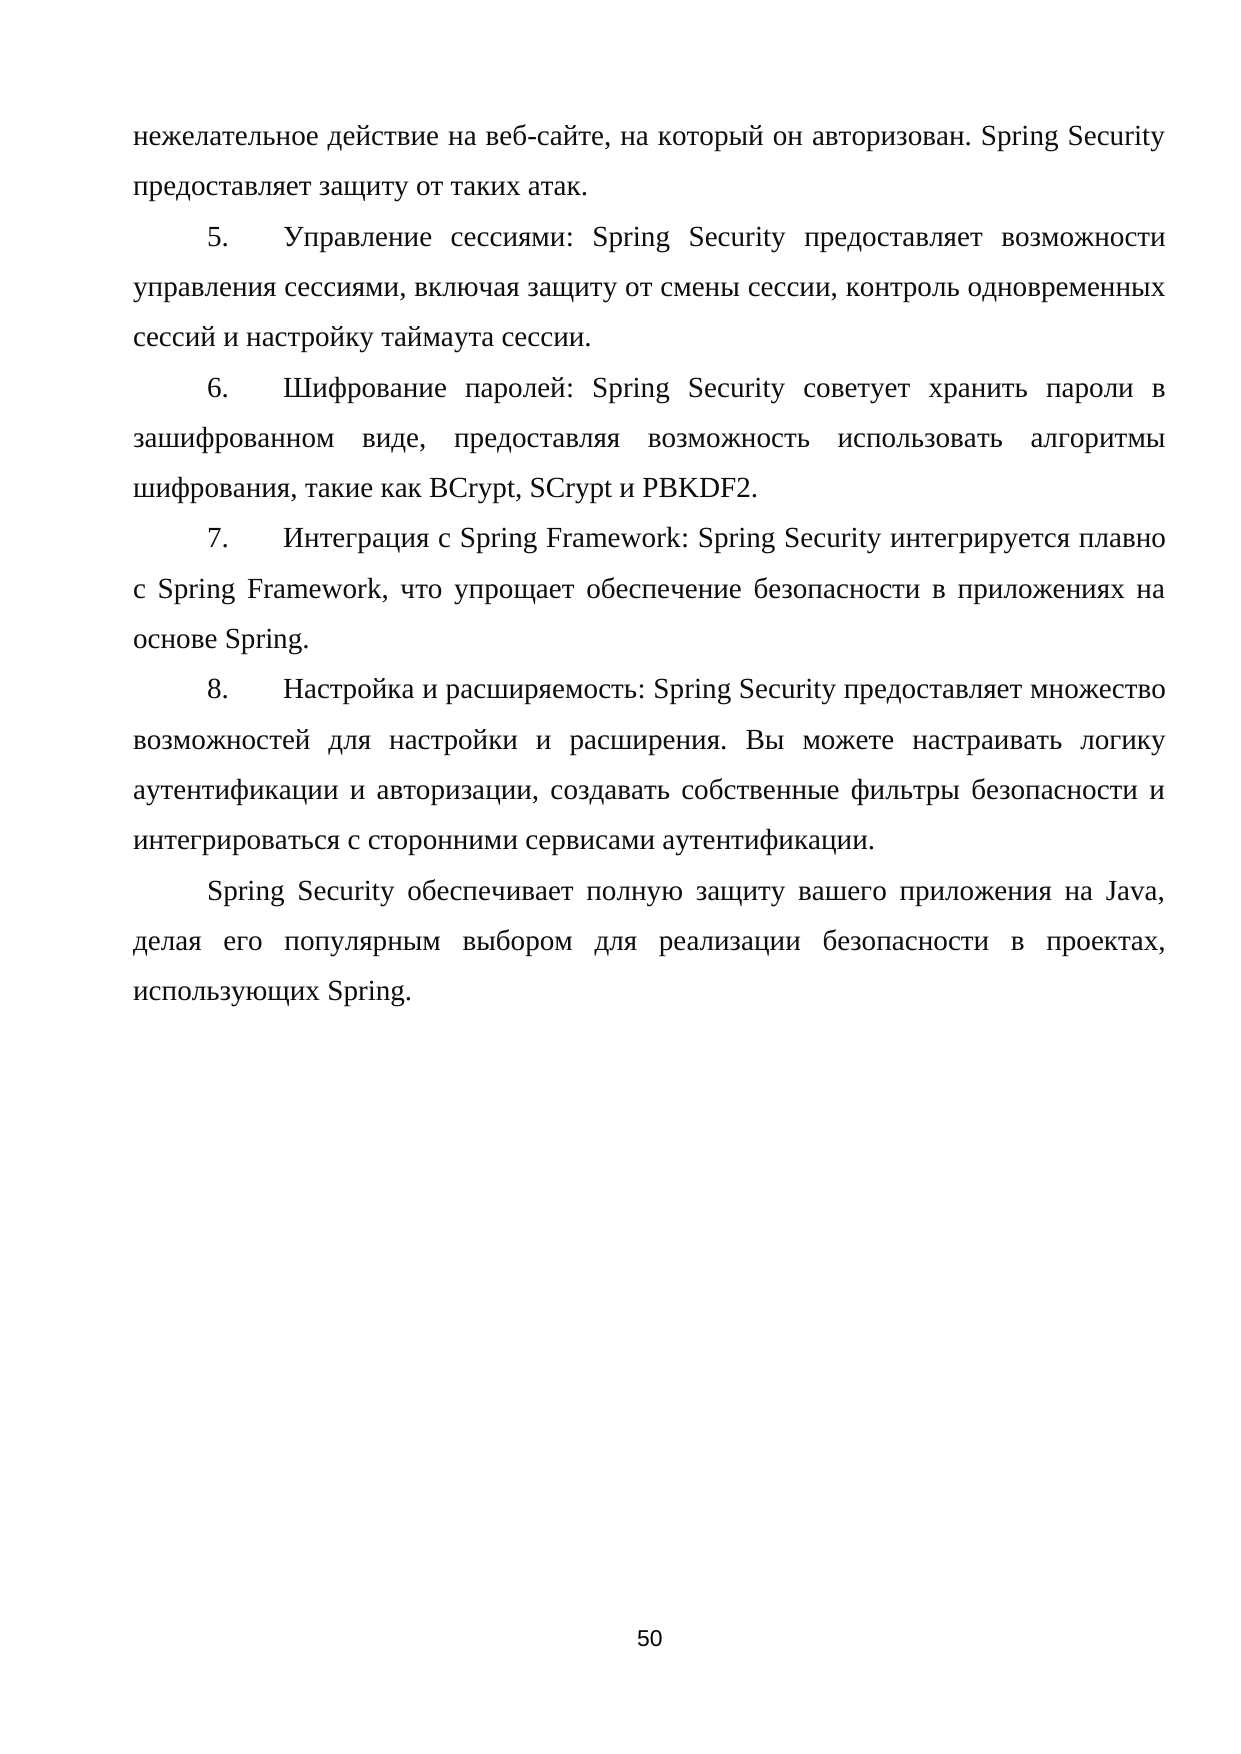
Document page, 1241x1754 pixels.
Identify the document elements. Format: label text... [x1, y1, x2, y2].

list Настройка и расширяемость: Spring Security предоставляет множество возможностей для настройки и расширения. Вы можете настраивать логику аутентификации и авторизации, создавать собственные фильтры безопасности и интегрироваться с сторонними сервисами аутентификации. [133, 672, 1166, 856]
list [133, 118, 1166, 202]
text Spring Security обеспечивает полную защиту вашего приложения на Java, делая его популярным выбором для реализации безопасности в проектах, использующих Spring. [133, 873, 1166, 1007]
list Управление сессиями: Spring Security предоставляет возможности управления сессиями, включая защиту от смены сессии, контроль одновременных сессий и настройку таймаута сессии. [133, 219, 1166, 353]
list Интеграция с Spring Framework: Spring Security интегрируется плавно с Spring Framework, что упрощает обеспечение безопасности в приложениях на основе Spring. [133, 521, 1166, 655]
list Шифрование паролей: Spring Security советует хранить пароли в зашифрованном виде, предоставляя возможность использовать алгоритмы шифрования, такие как BCrypt, SCrypt и PBKDF2. [133, 370, 1166, 504]
